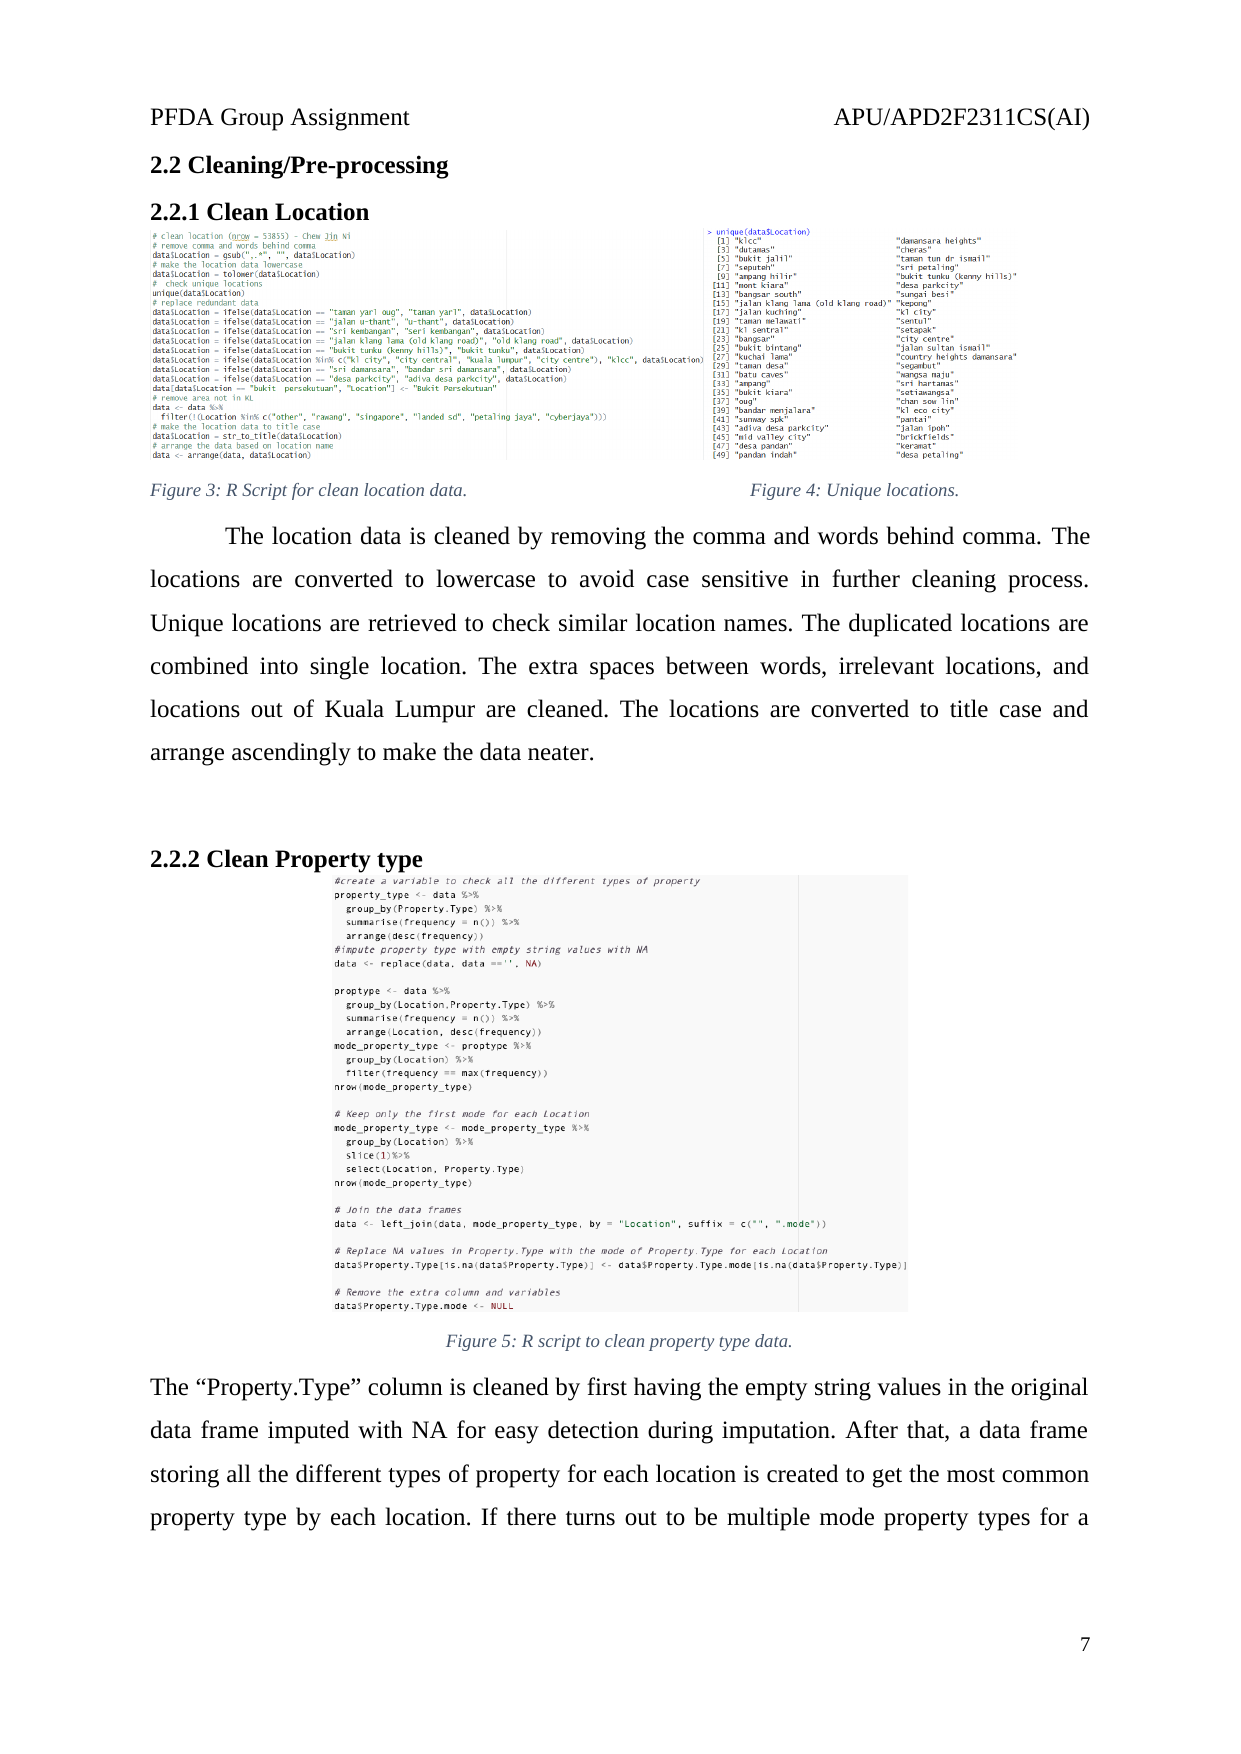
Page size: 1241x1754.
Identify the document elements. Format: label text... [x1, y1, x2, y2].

text Figure 5: R script to clean property type data. [150, 1330, 1090, 1352]
picture [332, 875, 909, 1312]
subtitle 2.2 Cleaning/Pre-processing [150, 150, 1090, 179]
subtitle 2.2.1 Clean Location [150, 197, 1090, 226]
picture [150, 228, 1019, 460]
text Figure 3: R Script for clean location data. Figure 4: Unique locations. [150, 479, 1090, 501]
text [150, 1372, 1090, 1531]
text The location data is cleaned by removing the comma and words behind comma. The locations are converted to lowercase to avoid case sensitive in further cleaning process. Unique locations are retrieved to check similar location names. The duplicated locations are combined into single location. The extra spaces between words, irrelevant locations, and locations out of Kuala Lumpur are cleaned. The locations are converted to title case and arrange ascendingly to make the data neater. [150, 521, 1090, 766]
subtitle 2.2.2 Clean Property type [150, 844, 1090, 873]
